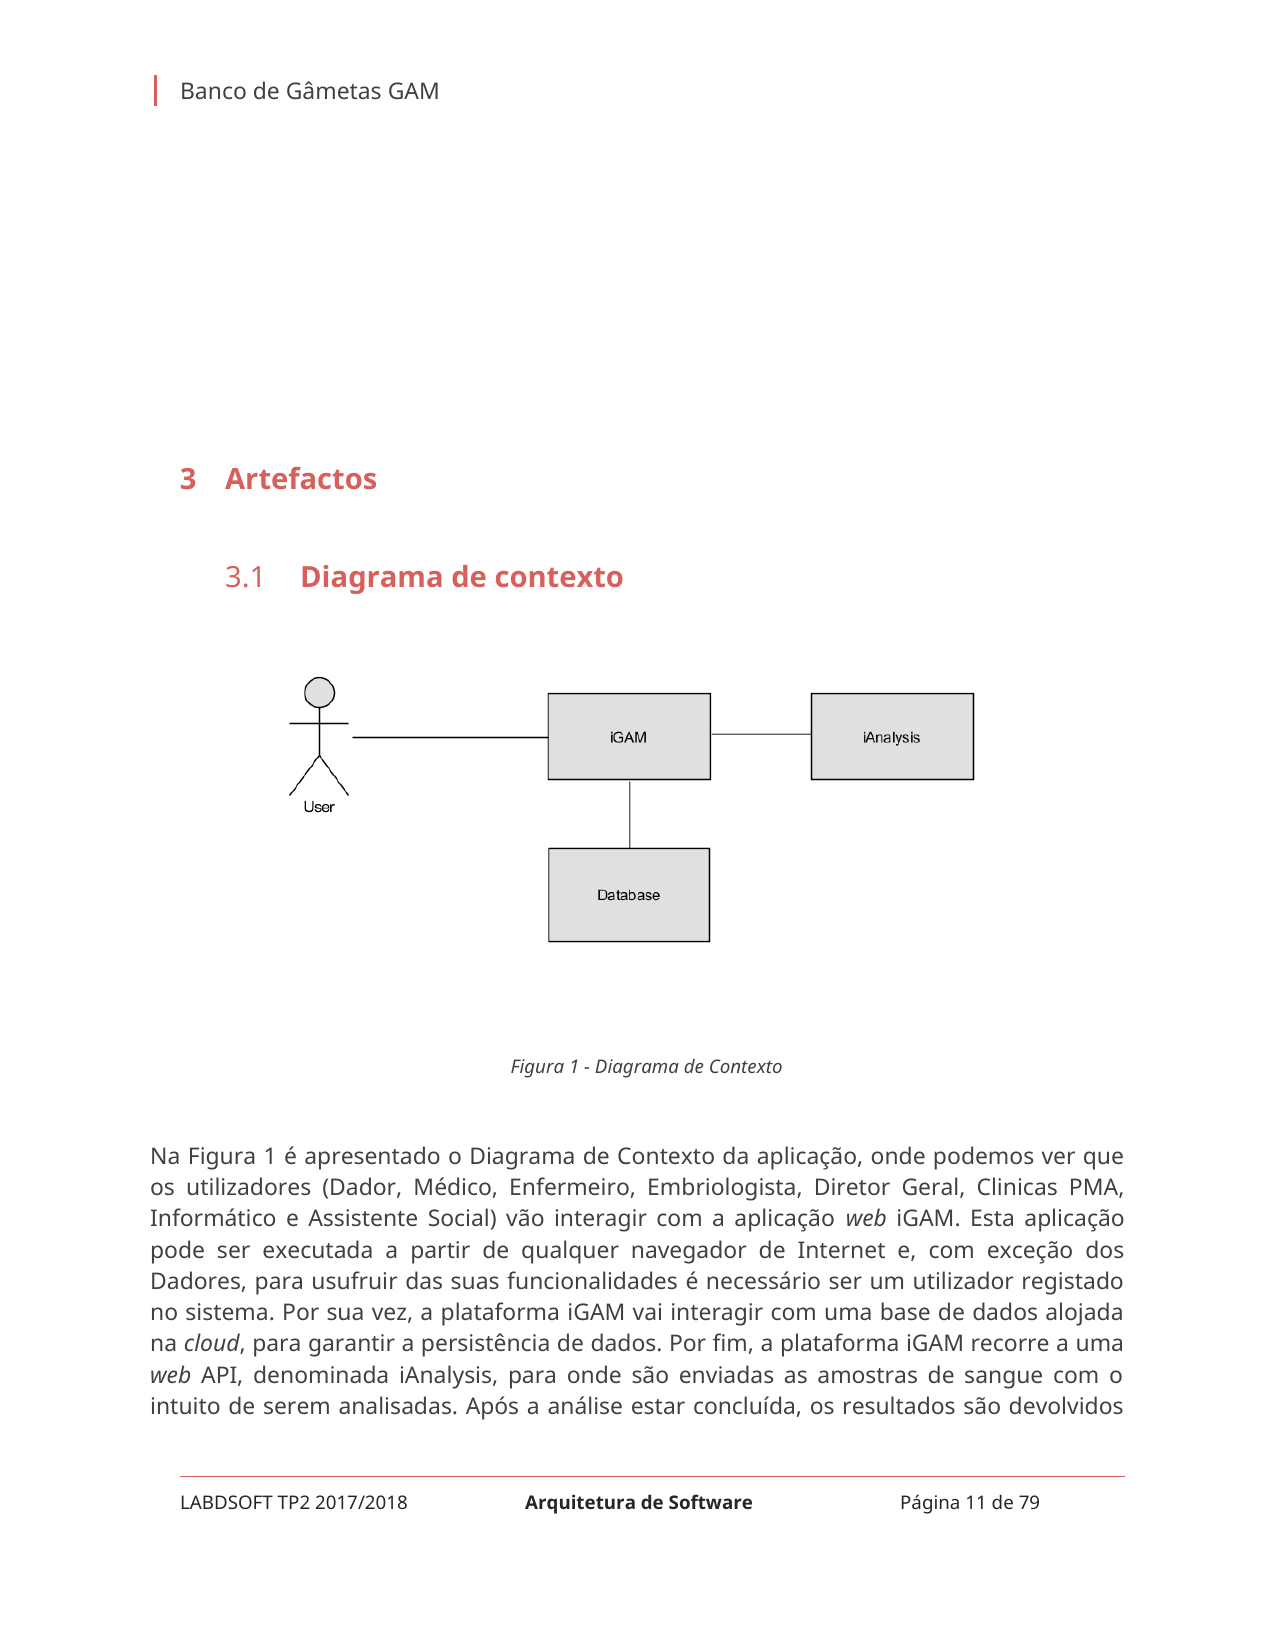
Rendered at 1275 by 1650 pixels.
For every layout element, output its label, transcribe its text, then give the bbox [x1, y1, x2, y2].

picture [240, 627, 1023, 1002]
subtitle Artefactos [179, 458, 1125, 498]
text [150, 1140, 1125, 1421]
subtitle Diagrama de contexto [225, 556, 1125, 596]
